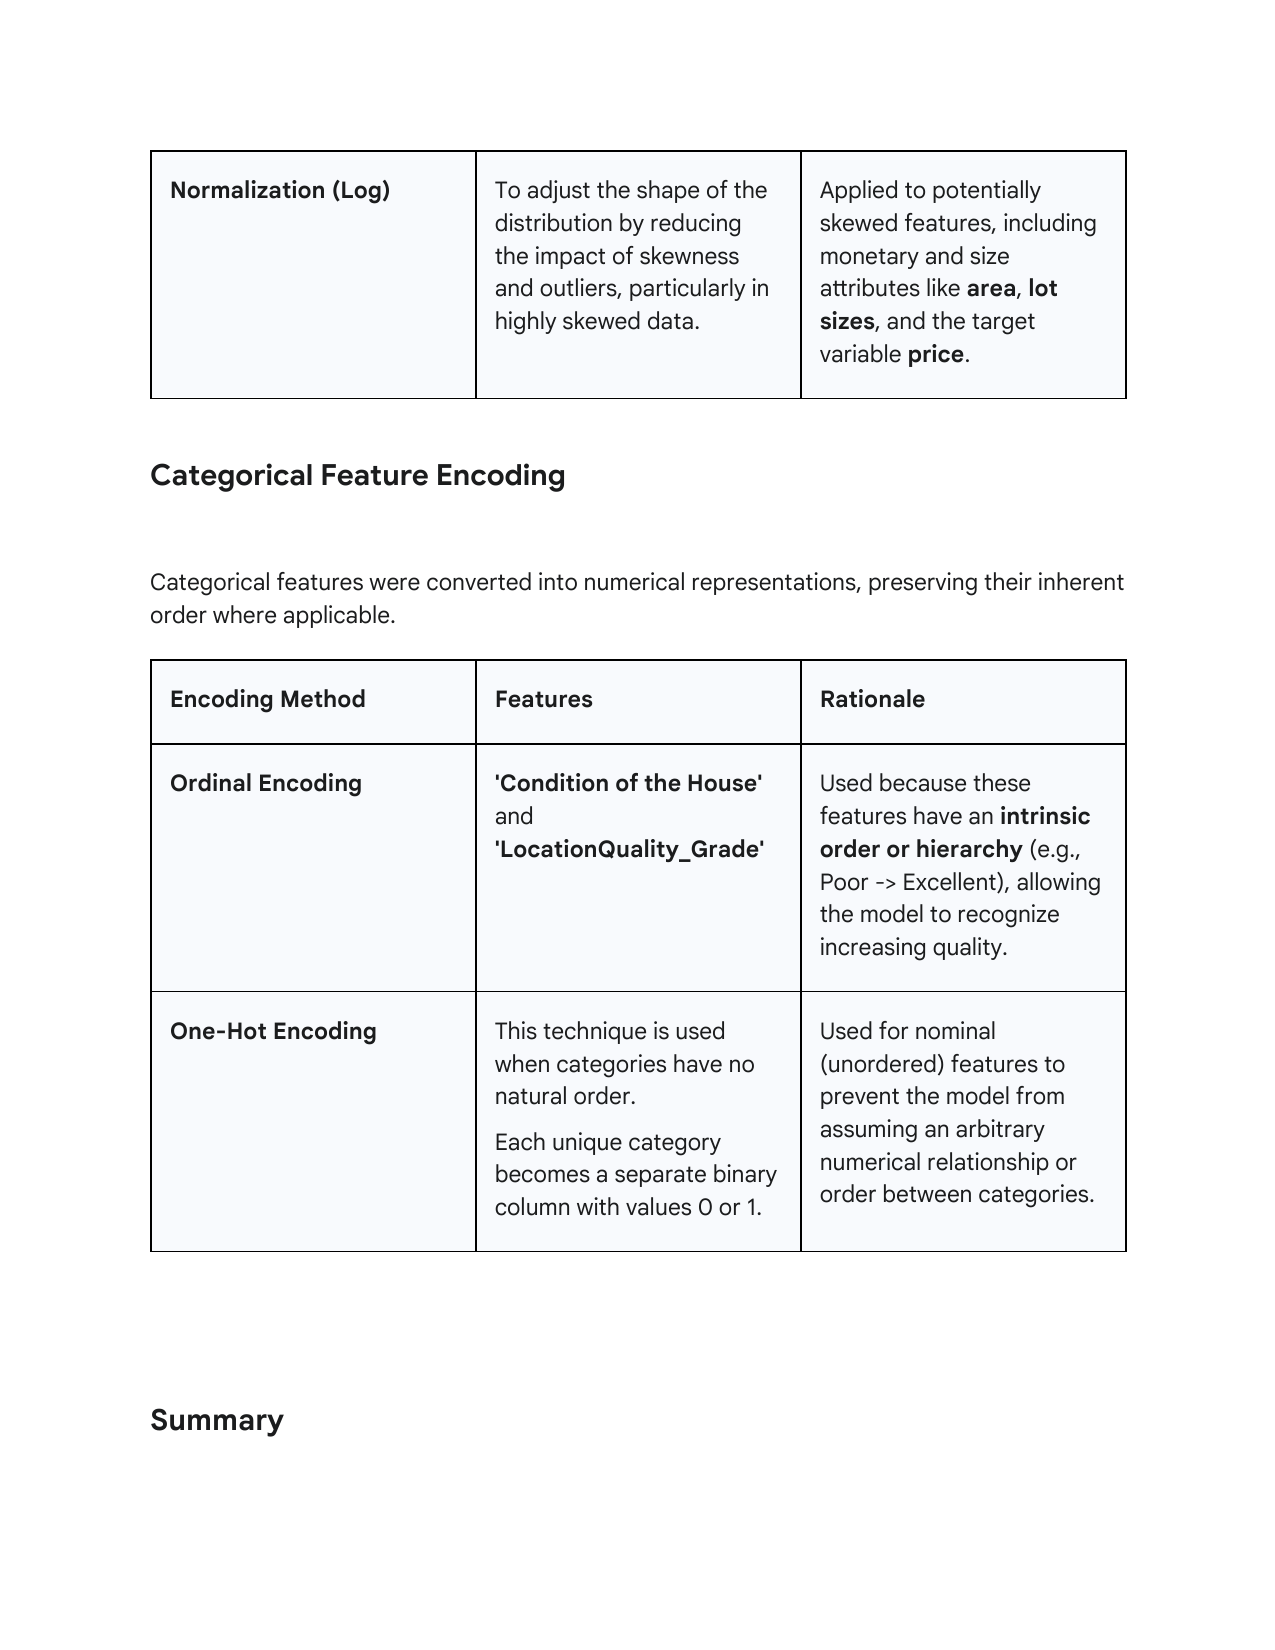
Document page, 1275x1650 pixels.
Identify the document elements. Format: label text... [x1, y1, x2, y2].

table_header Features [477, 661, 800, 743]
table_cell To adjust the shape of the distribution by reducing the impact of skewness and outliers, particularly in highly skewed data. [477, 152, 800, 397]
text Summary [150, 1402, 1125, 1439]
table_cell This technique is used when categories have no natural order. Each unique category becomes a separate binary column with values 0 or 1. [477, 992, 800, 1251]
table_cell Used for nominal (unordered) features to prevent the model from assuming an arbitrary numerical relationship or order between categories. [802, 992, 1125, 1251]
table_cell Ordinal Encoding [152, 745, 475, 991]
table_header Rationale [802, 661, 1125, 743]
table_cell Normalization (Log) [152, 152, 475, 397]
text Categorical features were converted into numerical representations, preserving their inherent order where applicable. [150, 569, 1125, 630]
table_cell One-Hot Encoding [152, 992, 475, 1251]
table_cell Applied to potentially skewed features, including monetary and size attributes like area, lot sizes, and the target variable price. [802, 152, 1125, 397]
table_cell 'Condition of the House' and 'LocationQuality_Grade' [477, 745, 800, 991]
subtitle Categorical Feature Encoding [150, 457, 1125, 493]
table_header Encoding Method [152, 661, 475, 743]
table_cell Used because these features have an intrinsic order or hierarchy (e.g., Poor -> Excellent), allowing the model to recognize increasing quality. [802, 745, 1125, 991]
